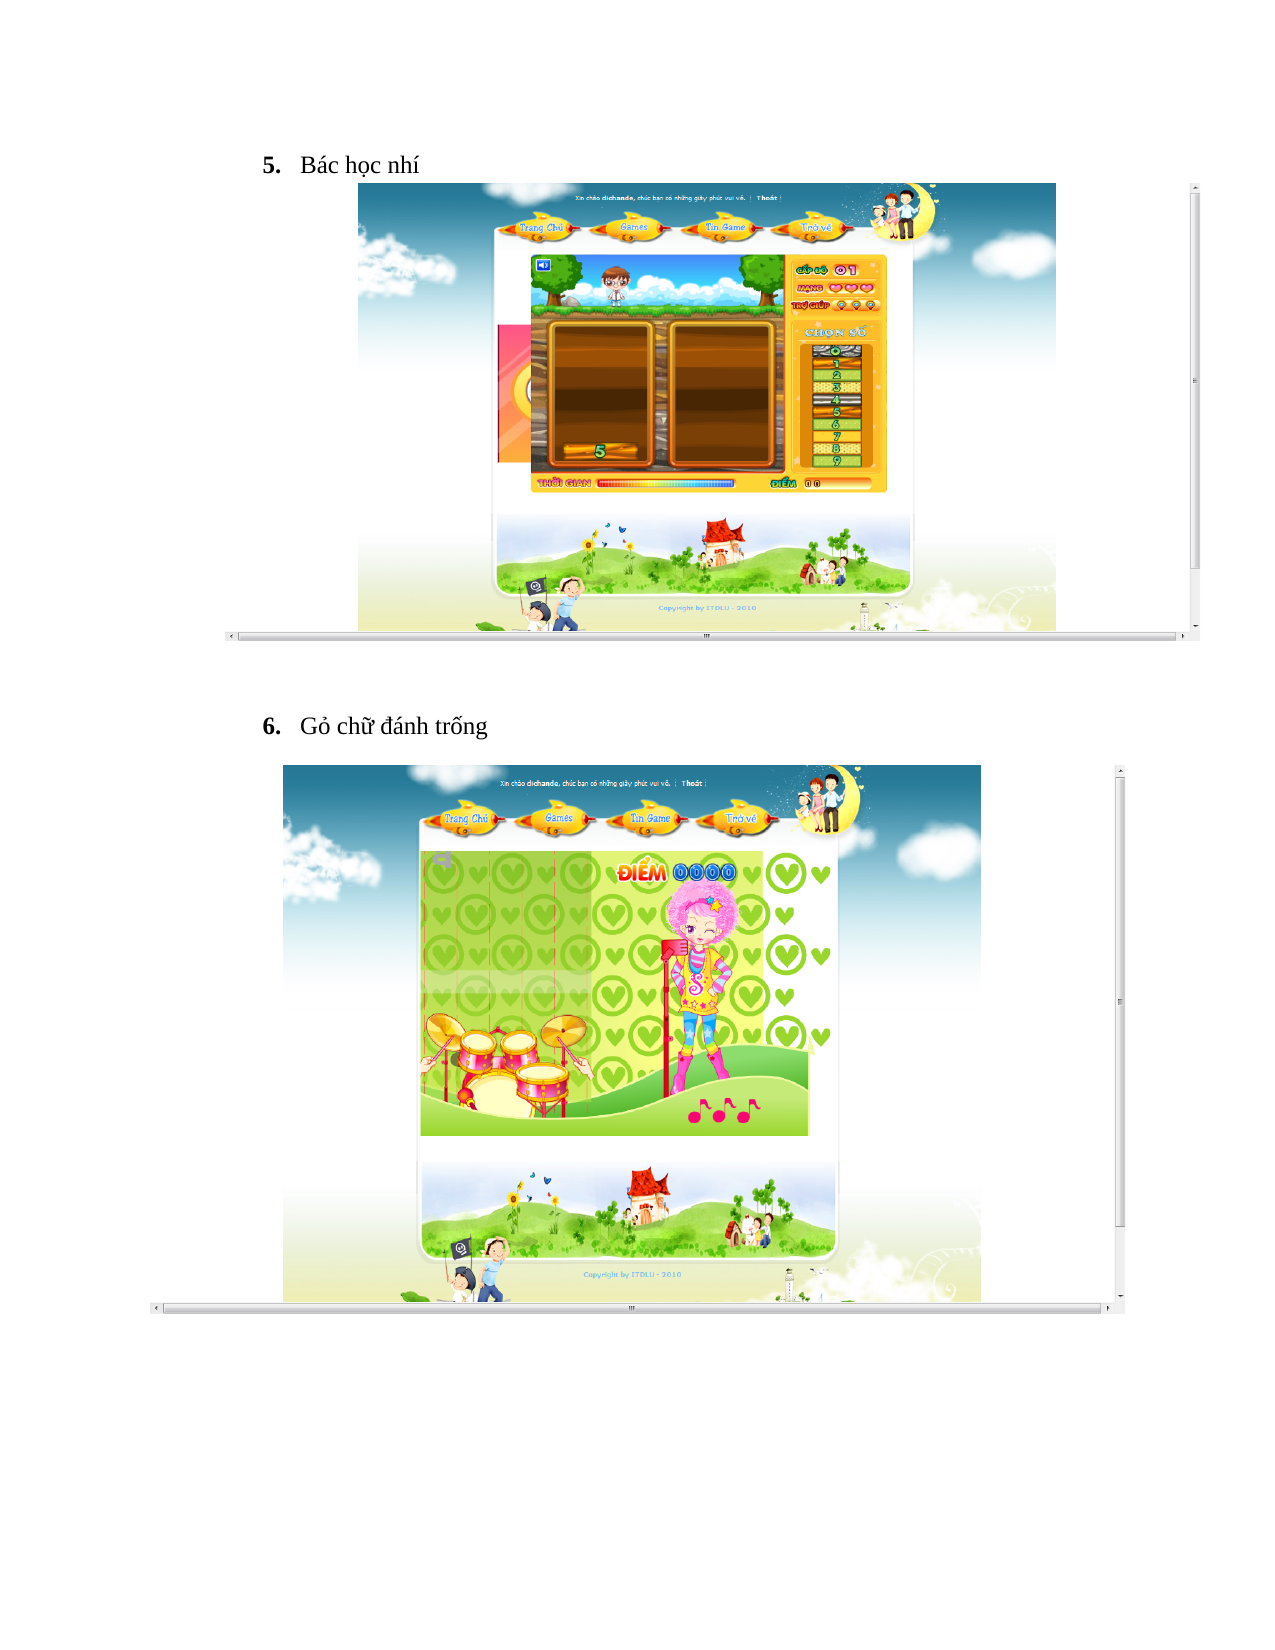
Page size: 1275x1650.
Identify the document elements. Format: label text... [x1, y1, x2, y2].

list Gỏ chữ đánh trống [262, 711, 1125, 740]
picture [150, 765, 1125, 1314]
list Bác học nhí [262, 150, 1125, 179]
picture [225, 183, 1200, 641]
